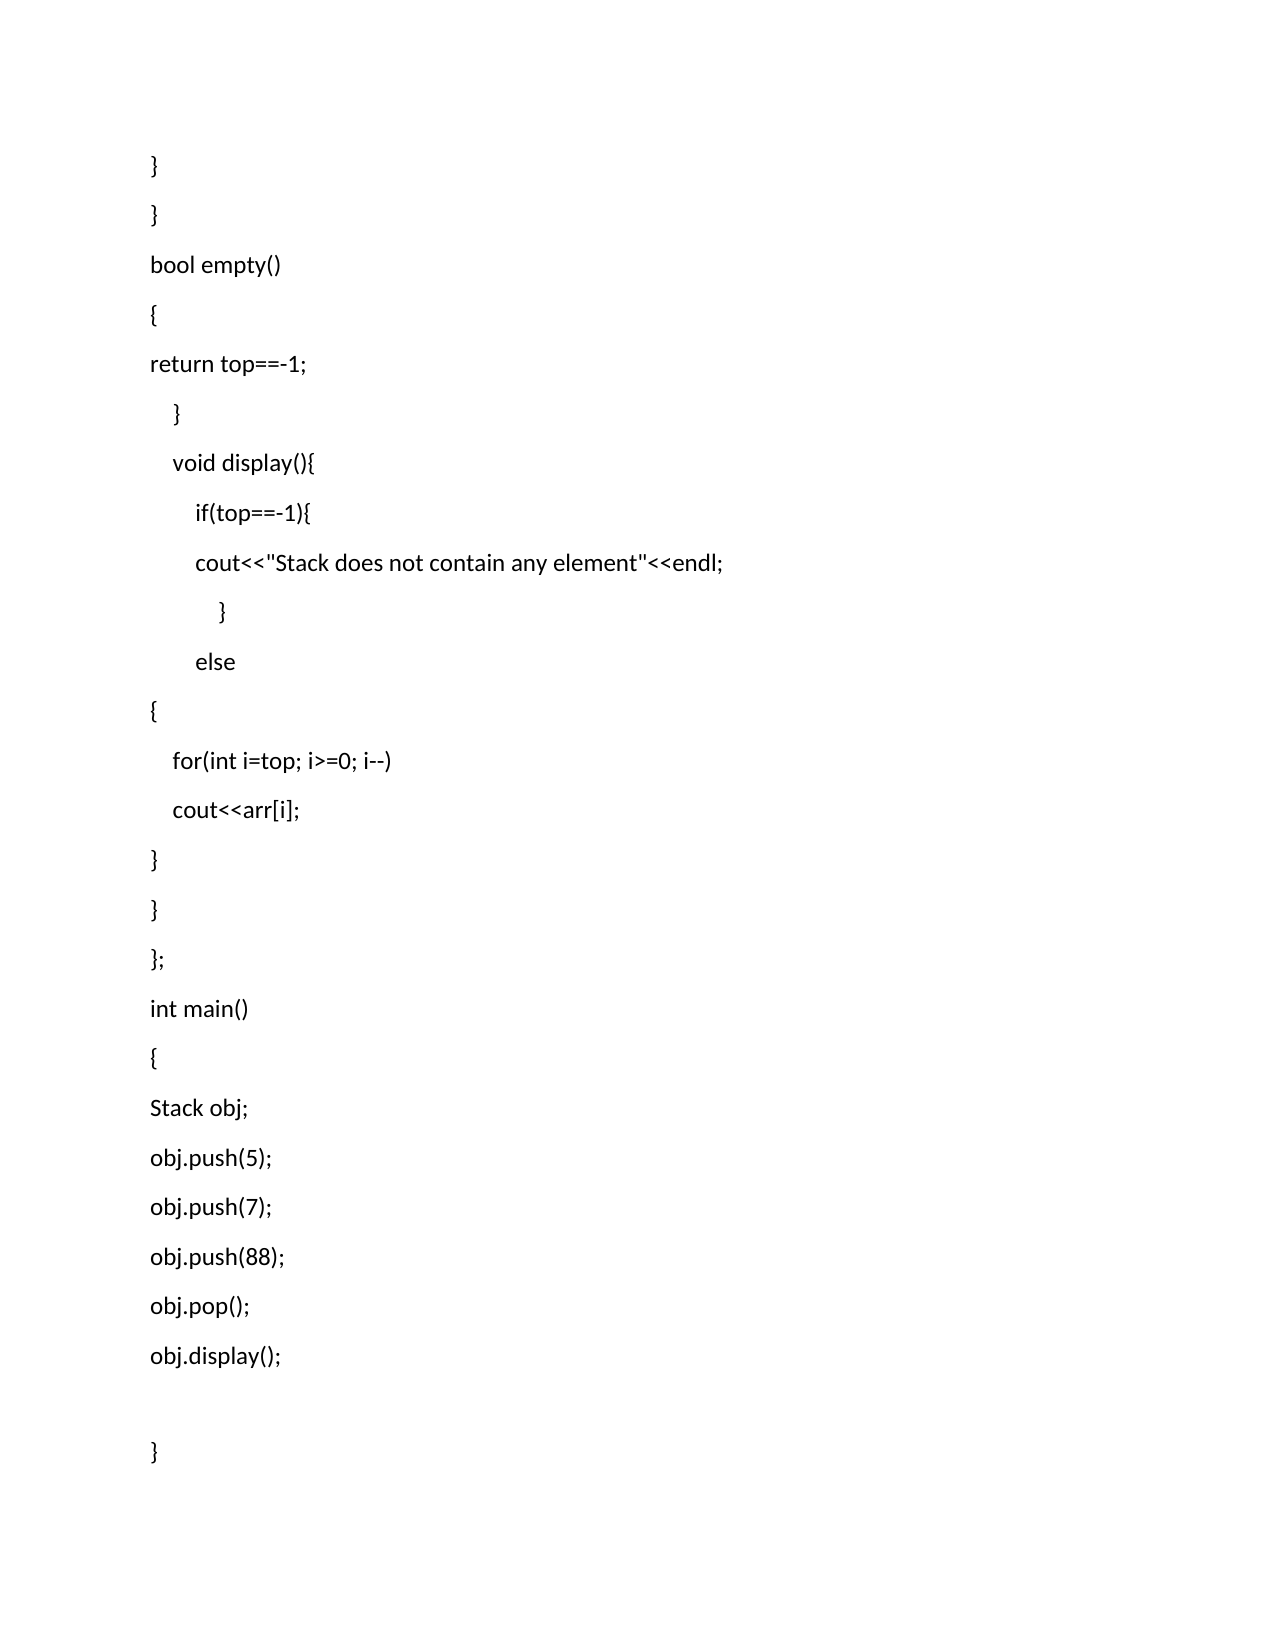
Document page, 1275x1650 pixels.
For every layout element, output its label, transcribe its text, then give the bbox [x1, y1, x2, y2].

text } [150, 199, 1125, 230]
text obj.push(7); [150, 1191, 1125, 1222]
text bool empty() [150, 249, 1125, 280]
text } [150, 1436, 1125, 1467]
text } [150, 596, 1125, 627]
text void display(){ [150, 447, 1125, 478]
text obj.pop(); [150, 1290, 1125, 1321]
text return top==-1; [150, 348, 1125, 379]
text cout<<"Stack does not contain any element"<<endl; [150, 547, 1125, 577]
text } [150, 150, 1125, 181]
text else [150, 646, 1125, 676]
text if(top==-1){ [150, 497, 1125, 528]
text for(int i=top; i>=0; i--) [150, 745, 1125, 776]
text { [150, 299, 1125, 329]
text Stack obj; [150, 1092, 1125, 1123]
text } [150, 844, 1125, 875]
text { [150, 695, 1125, 726]
text cout<<arr[i]; [150, 794, 1125, 825]
text obj.display(); [150, 1340, 1125, 1371]
text obj.push(5); [150, 1142, 1125, 1172]
text { [150, 1042, 1125, 1073]
text } [150, 894, 1125, 924]
text }; [150, 943, 1125, 974]
text } [150, 398, 1125, 428]
text int main() [150, 993, 1125, 1023]
text obj.push(88); [150, 1241, 1125, 1271]
